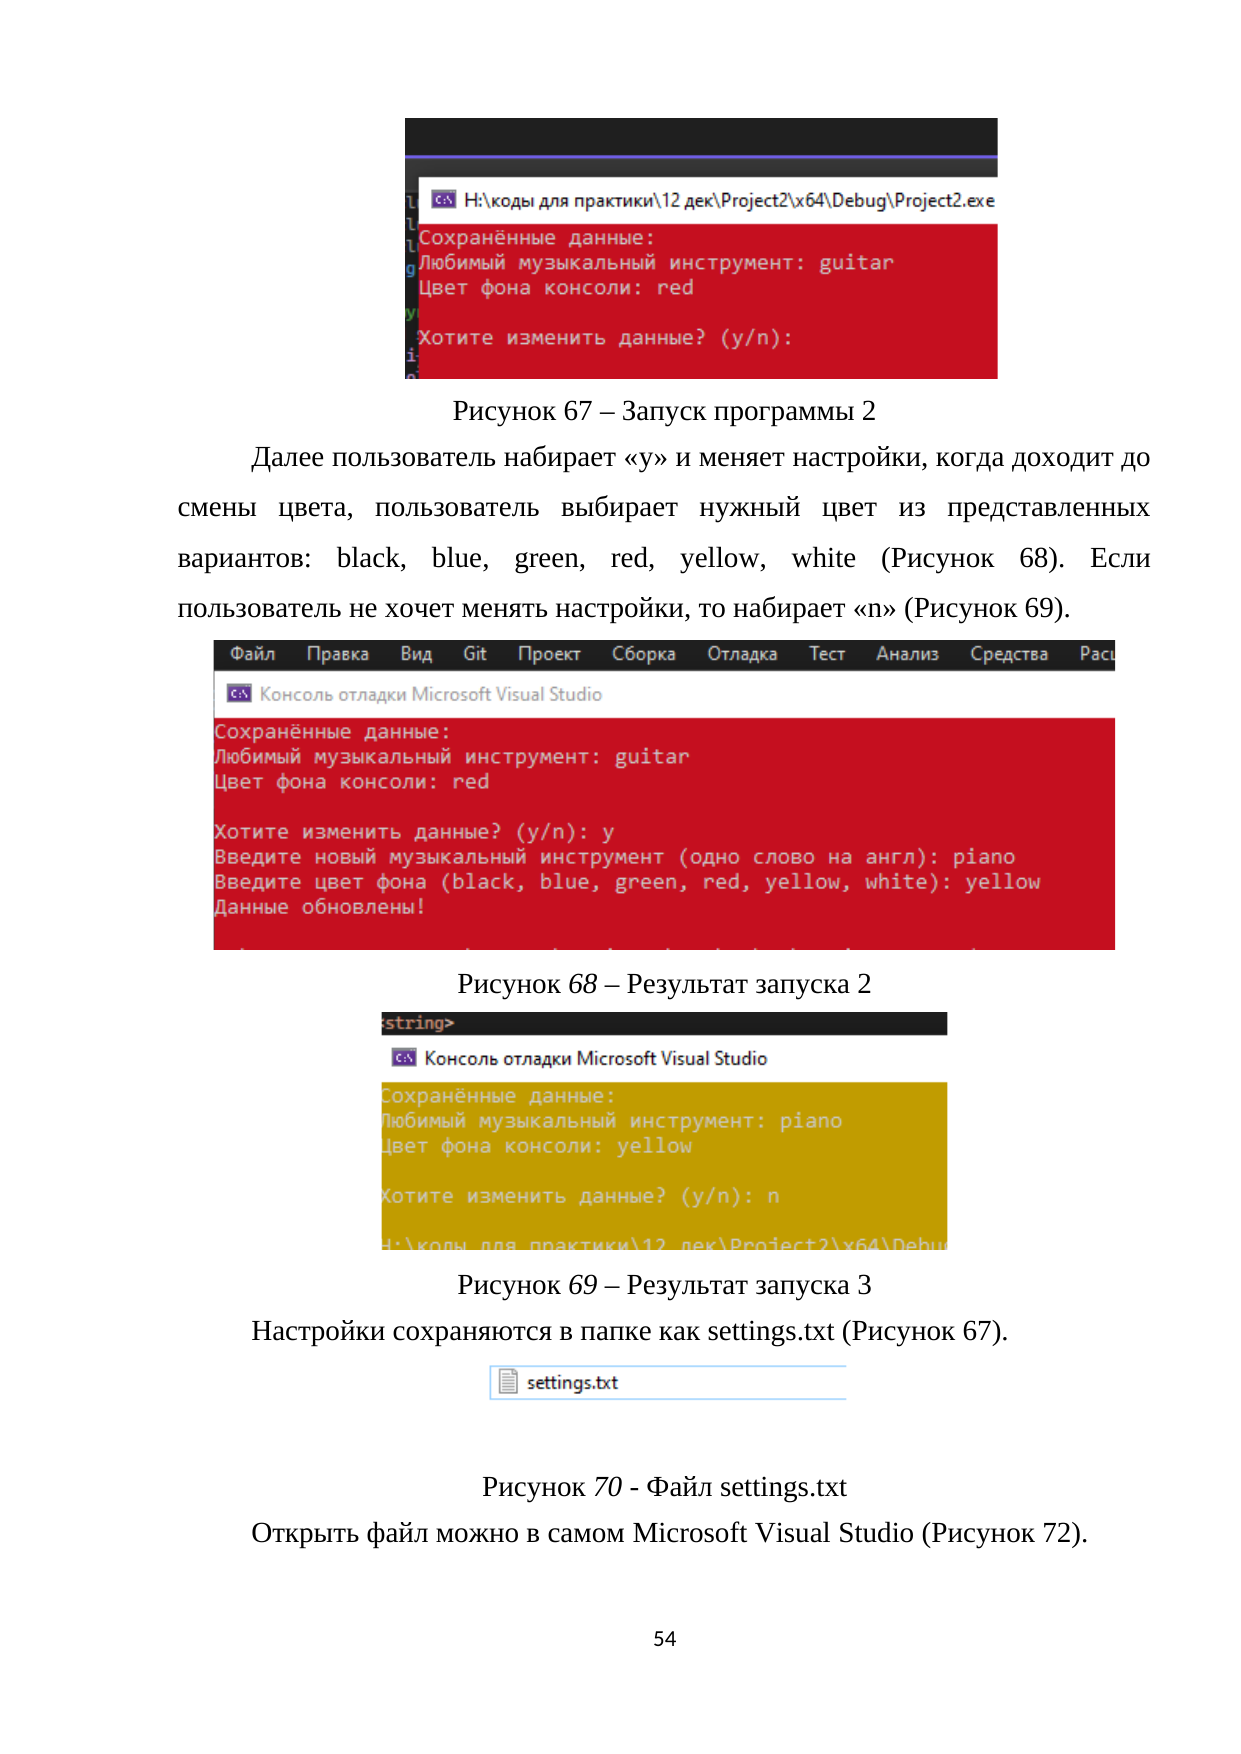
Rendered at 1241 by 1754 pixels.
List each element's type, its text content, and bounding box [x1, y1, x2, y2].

picture [482, 1363, 847, 1455]
text Настройки сохраняются в папке как settings.txt (Рисунок 67). [177, 1313, 1152, 1346]
picture [381, 1012, 948, 1250]
text Открыть файл можно в самом Microsoft Visual Studio (Рисунок 72). [177, 1515, 1152, 1549]
text Рисунок 70 - Файл settings.txt [177, 1469, 1152, 1503]
text Рисунок 67 – Запуск программы 2 [177, 393, 1152, 427]
text Рисунок 68 – Результат запуска 2 [177, 966, 1152, 1000]
text Далее пользователь набирает «y» и меняет настройки, когда доходит до смены цвета, пользователь выбирает нужный цвет из представленных вариантов: black, blue, green, red, yellow, white (Рисунок 68). Если пользователь не хочет менять настройки, то набирает «n» (Рисунок 69). [177, 439, 1152, 623]
text Рисунок 69 – Результат запуска 3 [177, 1267, 1152, 1300]
picture [213, 640, 1116, 950]
picture [405, 118, 998, 379]
